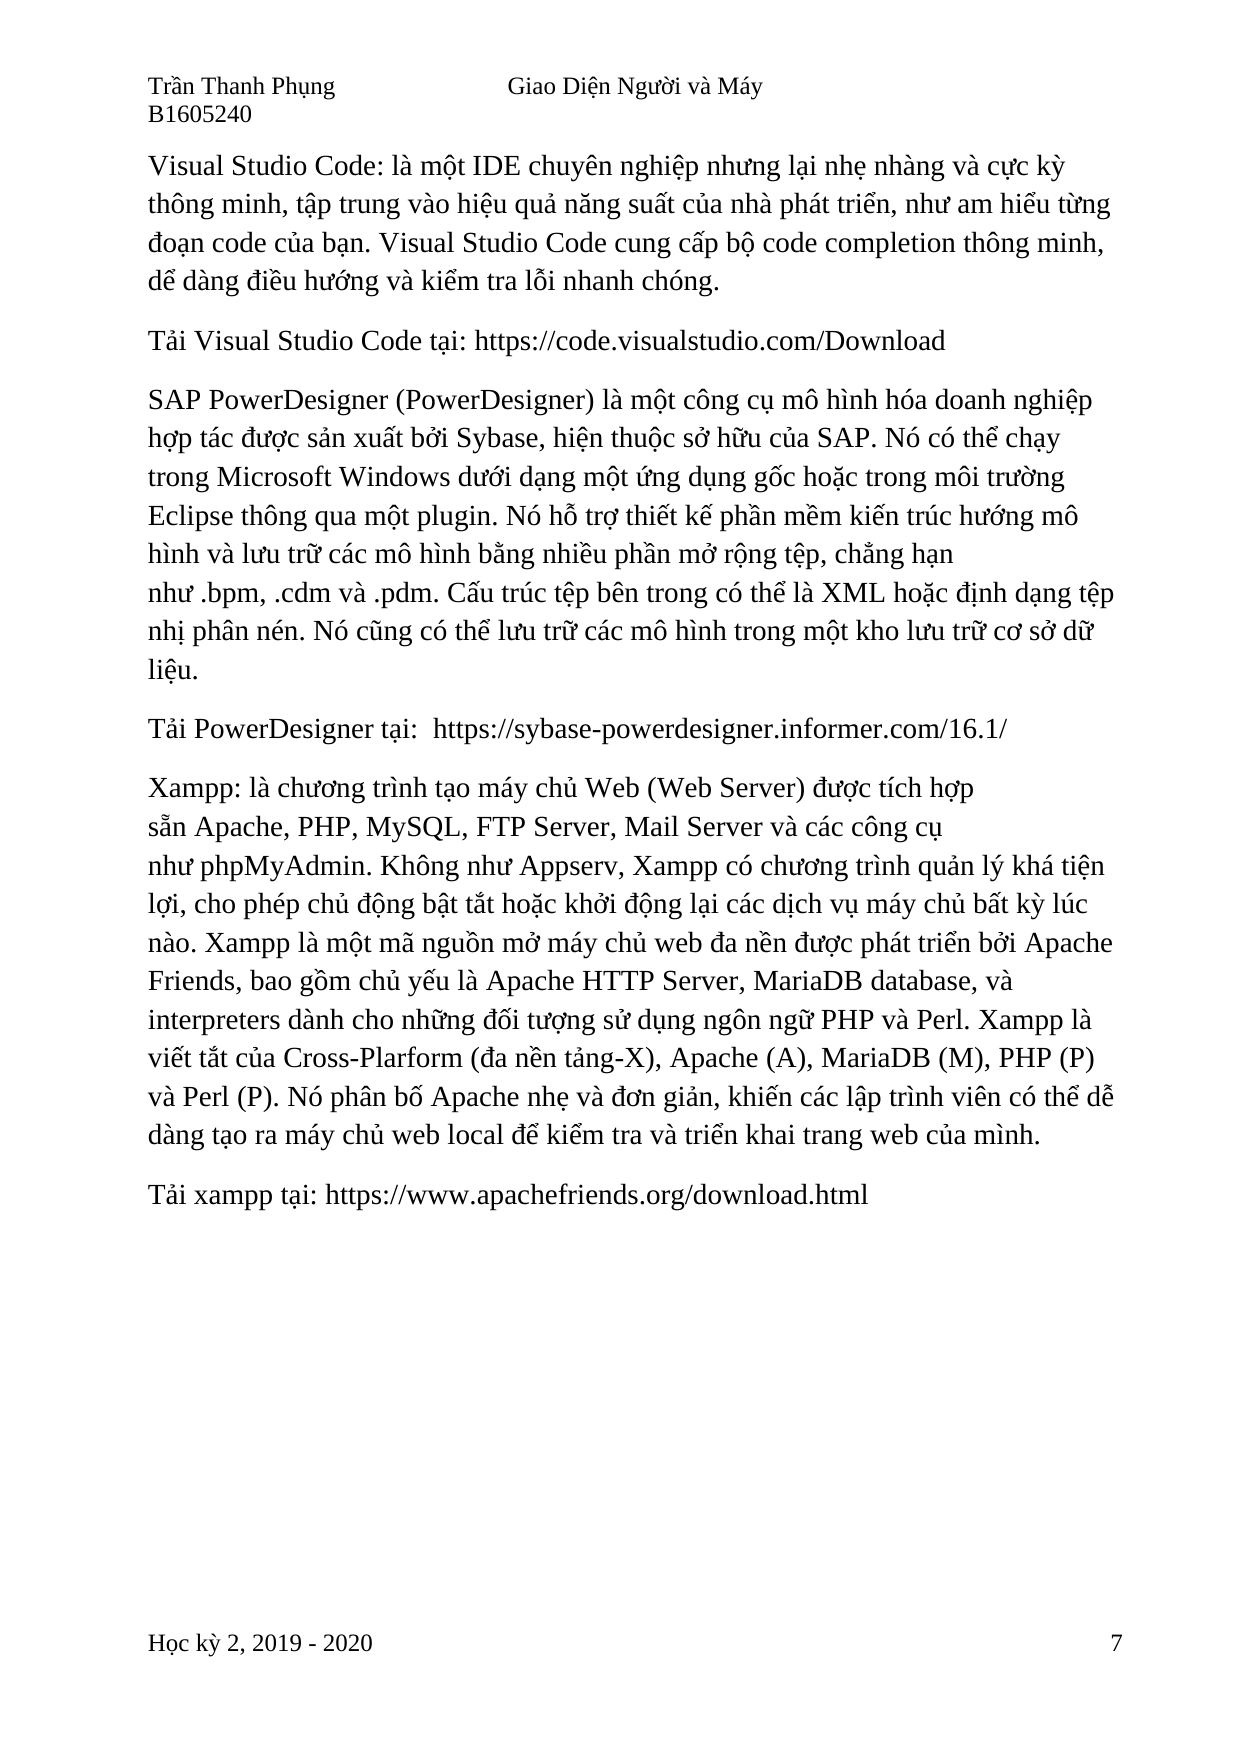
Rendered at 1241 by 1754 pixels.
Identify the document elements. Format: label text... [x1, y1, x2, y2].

text Tải PowerDesigner tại: https://sybase-powerdesigner.informer.com/16.1/ [148, 711, 1122, 745]
text SAP PowerDesigner (PowerDesigner) là một công cụ mô hình hóa doanh nghiệp hợp tác được sản xuất bởi Sybase, hiện thuộc sở hữu của SAP. Nó có thể chạy trong Microsoft Windows dưới dạng một ứng dụng gốc hoặc trong môi trường Eclipse thông qua một plugin. Nó hỗ trợ thiết kế phần mềm kiến trúc hướng mô hình và lưu trữ các mô hình bằng nhiều phần mở rộng tệp, chẳng hạn như .bpm, .cdm và .pdm. Cấu trúc tệp bên trong có thể là XML hoặc định dạng tệp nhị phân nén. Nó cũng có thể lưu trữ các mô hình trong một kho lưu trữ cơ sở dữ liệu. [148, 382, 1122, 685]
text Visual Studio Code: là một IDE chuyên nghiệp nhưng lại nhẹ nhàng và cực kỳ thông minh, tập trung vào hiệu quả năng suất của nhà phát triển, như am hiểu từng đoạn code của bạn. Visual Studio Code cung cấp bộ code completion thông minh, dể dàng điều hướng và kiểm tra lỗi nhanh chóng. [148, 148, 1122, 297]
text Tải Visual Studio Code tại: https://code.visualstudio.com/Download [148, 323, 1122, 356]
text Xampp: là chương trình tạo máy chủ Web (Web Server) được tích hợp sẵn Apache, PHP, MySQL, FTP Server, Mail Server và các công cụ như phpMyAdmin. Không như Appserv, Xampp có chương trình quản lý khá tiện lợi, cho phép chủ động bật tắt hoặc khởi động lại các dịch vụ máy chủ bất kỳ lúc nào. Xampp là một mã nguồn mở máy chủ web đa nền được phát triển bởi Apache Friends, bao gồm chủ yếu là Apache HTTP Server, MariaDB database, và interpreters dành cho những đối tượng sử dụng ngôn ngữ PHP và Perl. Xampp là viết tắt của Cross-Plarform (đa nền tảng-X), Apache (A), MariaDB (M), PHP (P) và Perl (P). Nó phân bố Apache nhẹ và đơn giản, khiến các lập trình viên có thể dễ dàng tạo ra máy chủ web local để kiểm tra và triển khai trang web của mình. [148, 771, 1122, 1151]
text Tải xampp tại: https://www.apachefriends.org/download.html [148, 1177, 1122, 1210]
